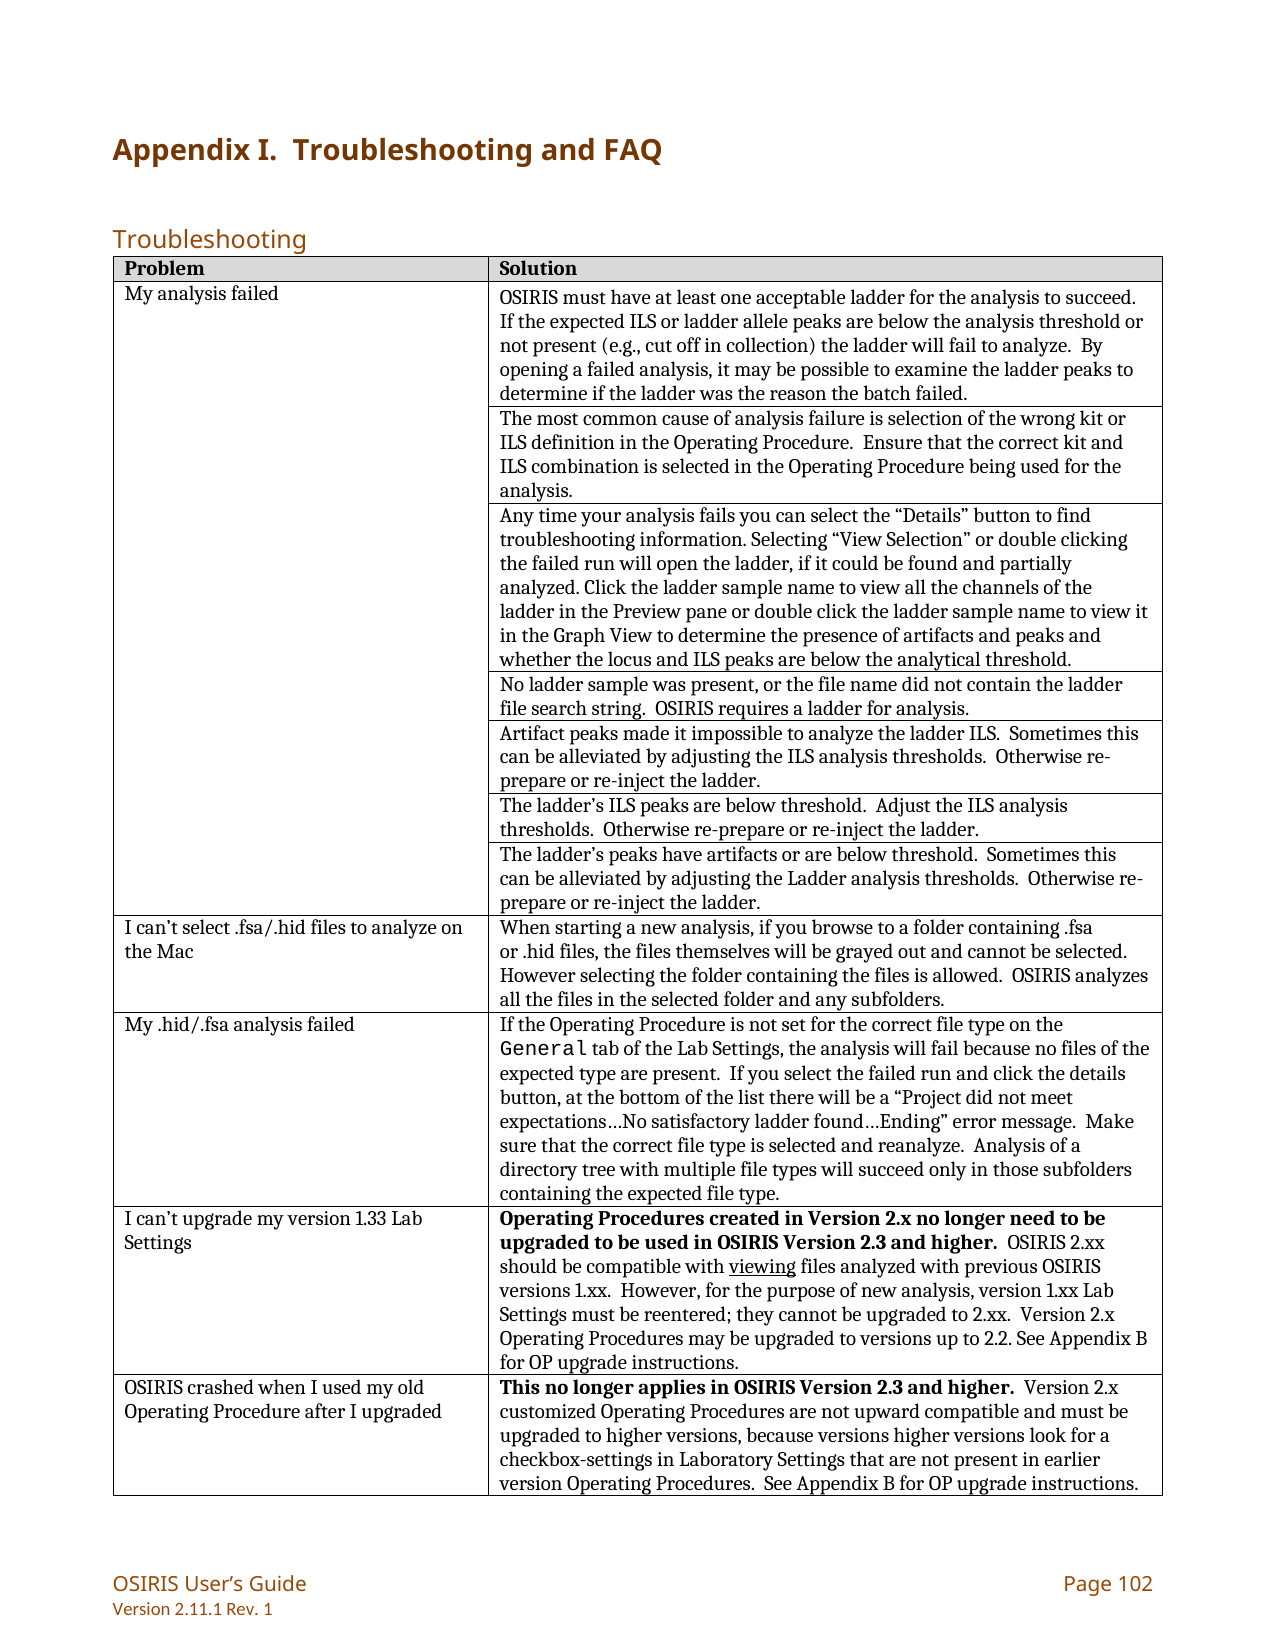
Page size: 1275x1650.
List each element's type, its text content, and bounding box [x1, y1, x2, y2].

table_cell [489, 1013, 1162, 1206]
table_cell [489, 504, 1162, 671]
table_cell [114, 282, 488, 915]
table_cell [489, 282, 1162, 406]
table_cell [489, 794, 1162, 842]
subtitle Troubleshooting [112, 222, 1162, 256]
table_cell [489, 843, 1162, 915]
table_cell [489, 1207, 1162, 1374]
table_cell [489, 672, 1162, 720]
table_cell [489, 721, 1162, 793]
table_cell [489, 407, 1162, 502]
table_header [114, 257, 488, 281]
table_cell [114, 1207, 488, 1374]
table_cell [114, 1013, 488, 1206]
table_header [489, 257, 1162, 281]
subtitle Appendix I. Troubleshooting and FAQ [112, 129, 1162, 168]
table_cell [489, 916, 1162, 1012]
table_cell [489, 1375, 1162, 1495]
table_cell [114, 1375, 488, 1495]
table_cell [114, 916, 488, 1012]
